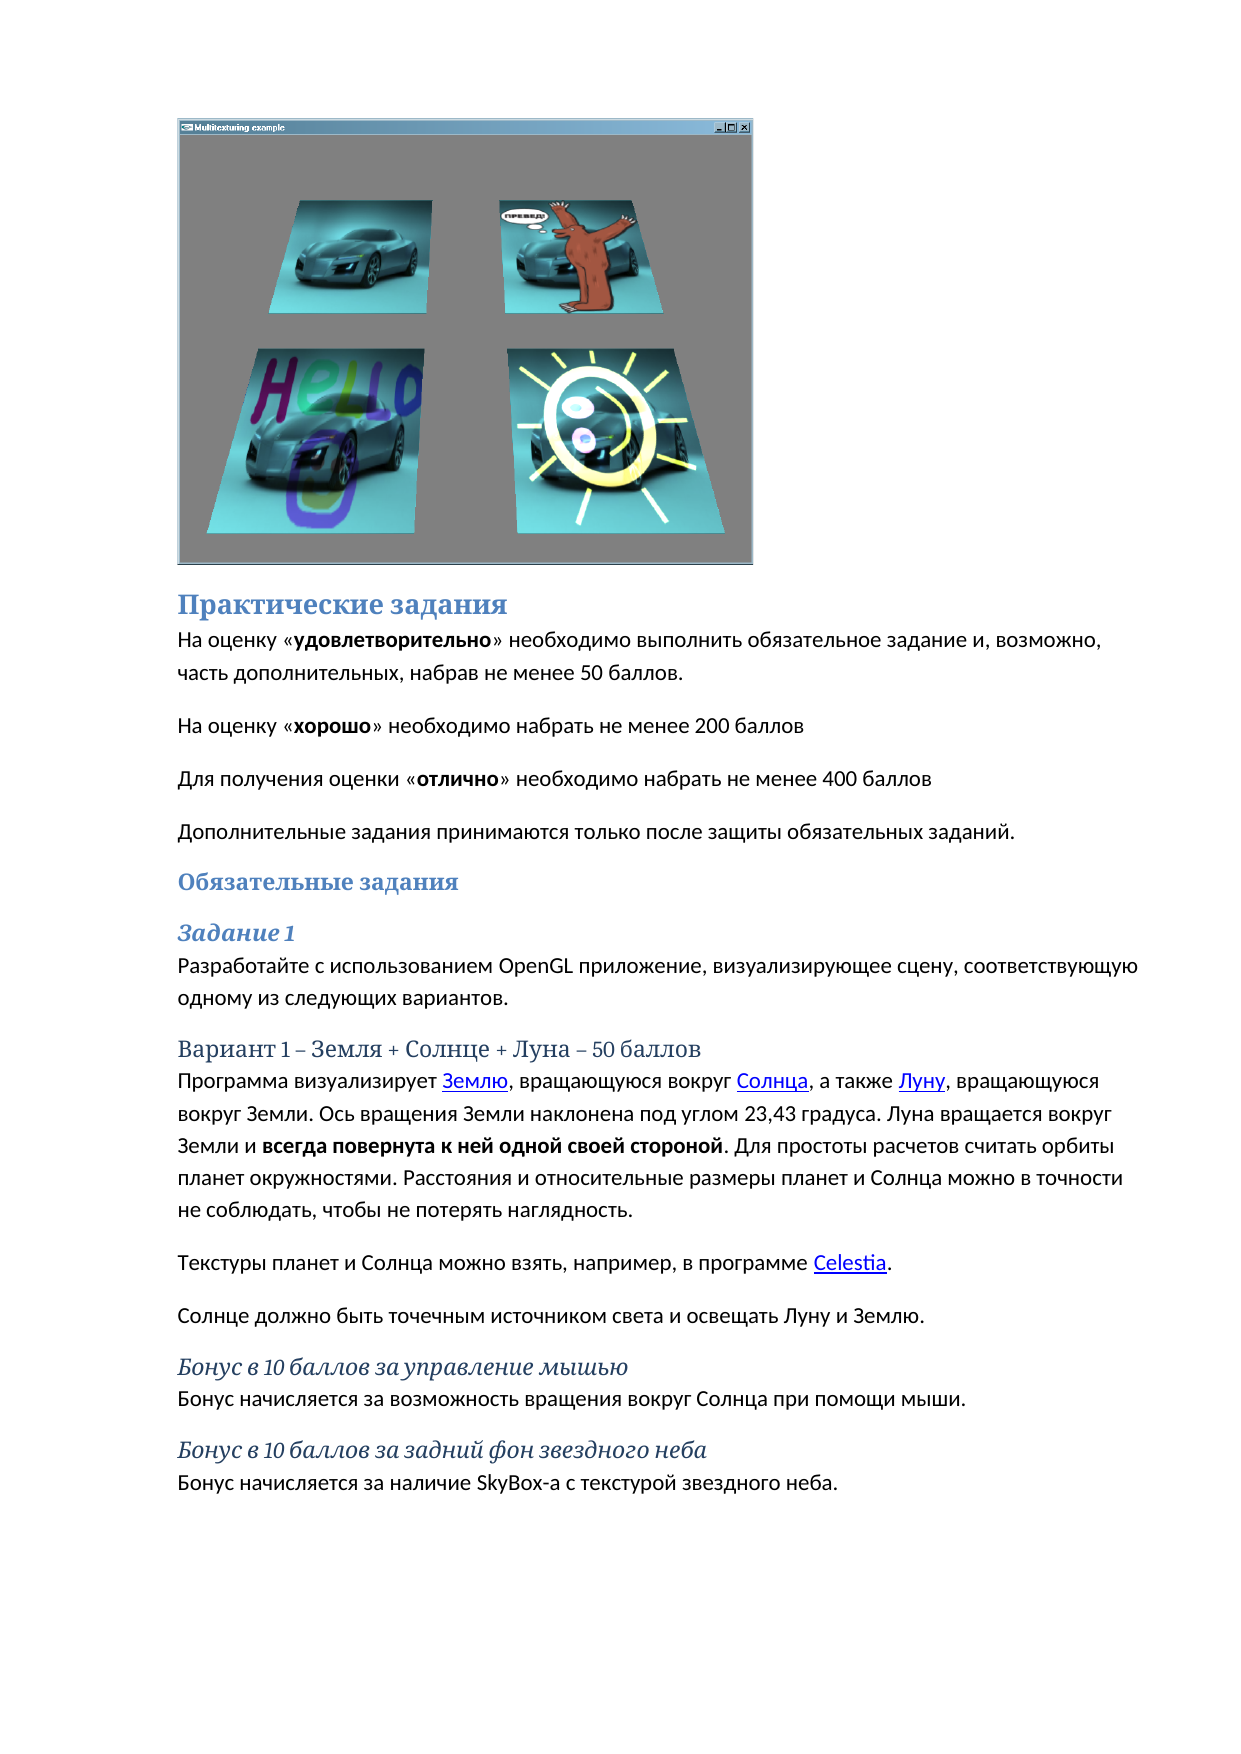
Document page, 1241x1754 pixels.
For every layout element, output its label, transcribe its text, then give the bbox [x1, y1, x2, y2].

text На оценку «удовлетворительно» необходимо выполнить обязательное задание и, возможно, часть дополнительных, набрав не менее 50 баллов. [177, 626, 1152, 686]
text Дополнительные задания принимаются только после защиты обязательных заданий. [177, 817, 1152, 845]
subtitle Задание 1 [177, 921, 1152, 947]
subtitle Бонус в 10 баллов за управление мышью [177, 1354, 1152, 1381]
text Бонус начисляется за возможность вращения вокруг Солнца при помощи мыши. [177, 1384, 1152, 1413]
picture [177, 118, 754, 565]
text Текстуры планет и Солнца можно взять, например, в программе Celestia. [177, 1248, 1152, 1276]
text Разработайте с использованием OpenGL приложение, визуализирующее сцену, соответствующую одному из следующих вариантов. [177, 951, 1152, 1011]
text Бонус начисляется за наличие SkyBox-а с текстурой звездного неба. [177, 1468, 1152, 1496]
subtitle Бонус в 10 баллов за задний фон звездного неба [177, 1438, 1152, 1464]
text Программа визуализирует Землю, вращающуюся вокруг Солнца, а также Луну, вращающуюся вокруг Земли. Ось вращения Земли наклонена под углом 23,43 градуса. Луна вращается вокруг Земли и всегда повернута к ней одной своей стороной. Для простоты расчетов считать орбиты планет окружностями. Расстояния и относительные размеры планет и Солнца можно в точности не соблюдать, чтобы не потерять наглядность. [177, 1067, 1152, 1223]
text Для получения оценки «отлично» необходимо набрать не менее 400 баллов [177, 764, 1152, 792]
text Солнце должно быть точечным источником света и освещать Луну и Землю. [177, 1301, 1152, 1329]
subtitle Обязательные задания [177, 870, 1152, 896]
text На оценку «хорошо» необходимо набрать не менее 200 баллов [177, 711, 1152, 739]
subtitle Практические задания [177, 590, 1152, 621]
subtitle Вариант 1 – Земля + Солнце + Луна – 50 баллов [177, 1036, 1152, 1063]
